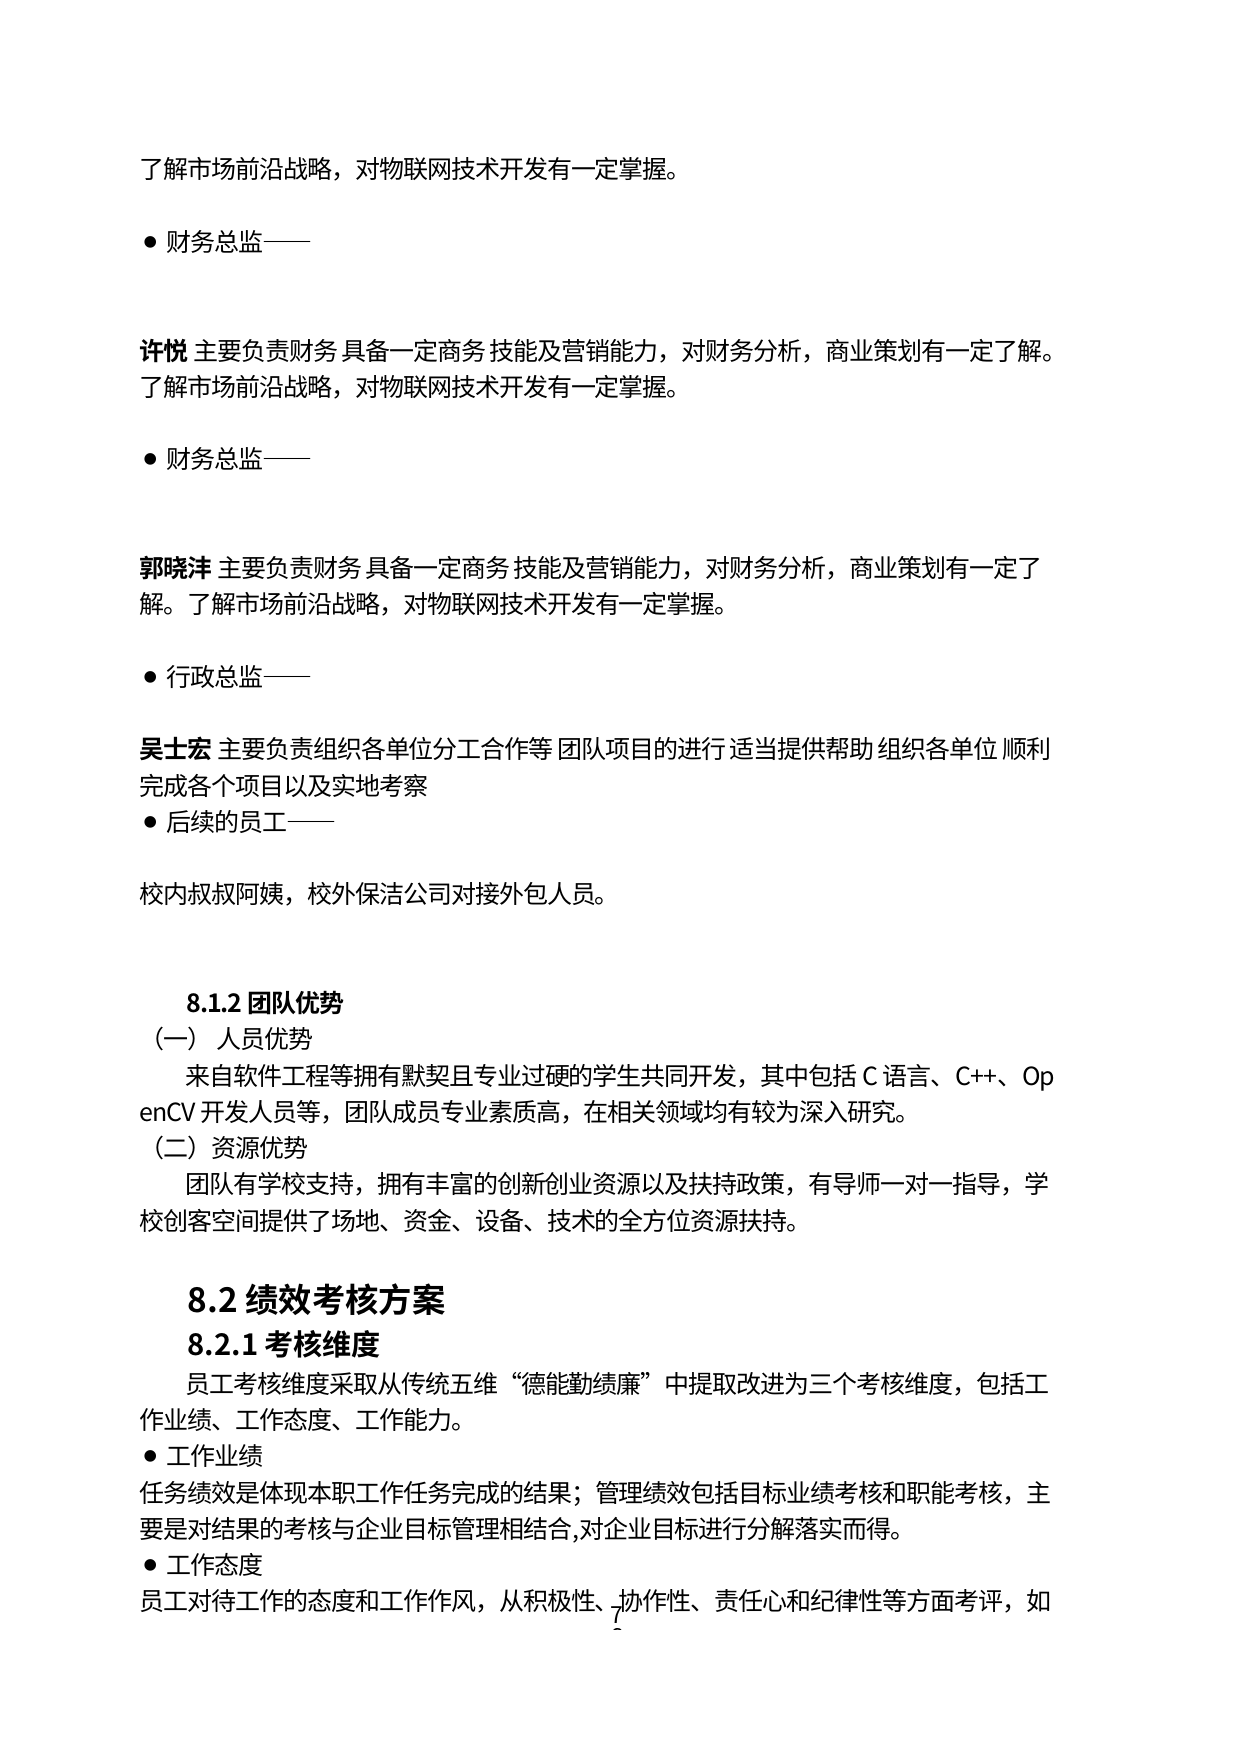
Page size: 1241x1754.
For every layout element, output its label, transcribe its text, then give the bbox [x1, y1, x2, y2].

text 8.1.2 团队优势 [2, 984, 1056, 1020]
text ⚫ 行政总监—— [139, 657, 1056, 694]
subtitle 8.2.1考核维度 [187, 1322, 1056, 1364]
text ⚫ 工作业绩 [139, 1437, 1056, 1473]
text 任务绩效是体现本职工作任务完成的结果；管理绩效包括目标业绩考核和职能考核，主要是对结果的考核与企业目标管理相结合,对企业目标进行分解落实而得。 [139, 1473, 1056, 1546]
text （二）资源优势 [139, 1129, 1056, 1165]
text ⚫ 财务总监—— [139, 440, 1056, 476]
text 员工考核维度采取从传统五维“德能勤绩廉”中提取改进为三个考核维度，包括工作业绩、工作态度、工作能力。 [139, 1364, 1056, 1437]
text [139, 1582, 1056, 1618]
text 许悦 主要负责财务 具备一定商务 技能及营销能力，对财务分析，商业策划有一定了解。了解市场前沿战略，对物联网技术开发有一定掌握。 [139, 331, 1056, 404]
text 来自软件工程等拥有默契且专业过硬的学生共同开发，其中包括 C 语言、C++、OpenCV 开发人员等，团队成员专业素质高，在相关领域均有较为深入研究。 [139, 1056, 1056, 1129]
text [139, 150, 1056, 186]
text 吴士宏 主要负责组织各单位分工合作等 团队项目的进行 适当提供帮助 组织各单位 顺利完成各个项目以及实地考察 [139, 730, 1056, 802]
text 团队有学校支持，拥有丰富的创新创业资源以及扶持政策，有导师一对一指导，学校创客空间提供了场地、资金、设备、技术的全方位资源扶持。 [139, 1165, 1056, 1237]
text 校内叔叔阿姨，校外保洁公司对接外包人员。 [2, 875, 1056, 911]
text ⚫ 工作态度 [139, 1546, 1056, 1582]
text ⚫ 后续的员工—— [2, 802, 1056, 839]
subtitle 8.2 绩效考核方案 [187, 1274, 1056, 1322]
text ⚫ 财务总监—— [139, 222, 1056, 259]
text 郭晓沣 主要负责财务 具备一定商务 技能及营销能力，对财务分析，商业策划有一定了解。了解市场前沿战略，对物联网技术开发有一定掌握。 [139, 549, 1056, 621]
text （一） 人员优势 [139, 1020, 1056, 1056]
